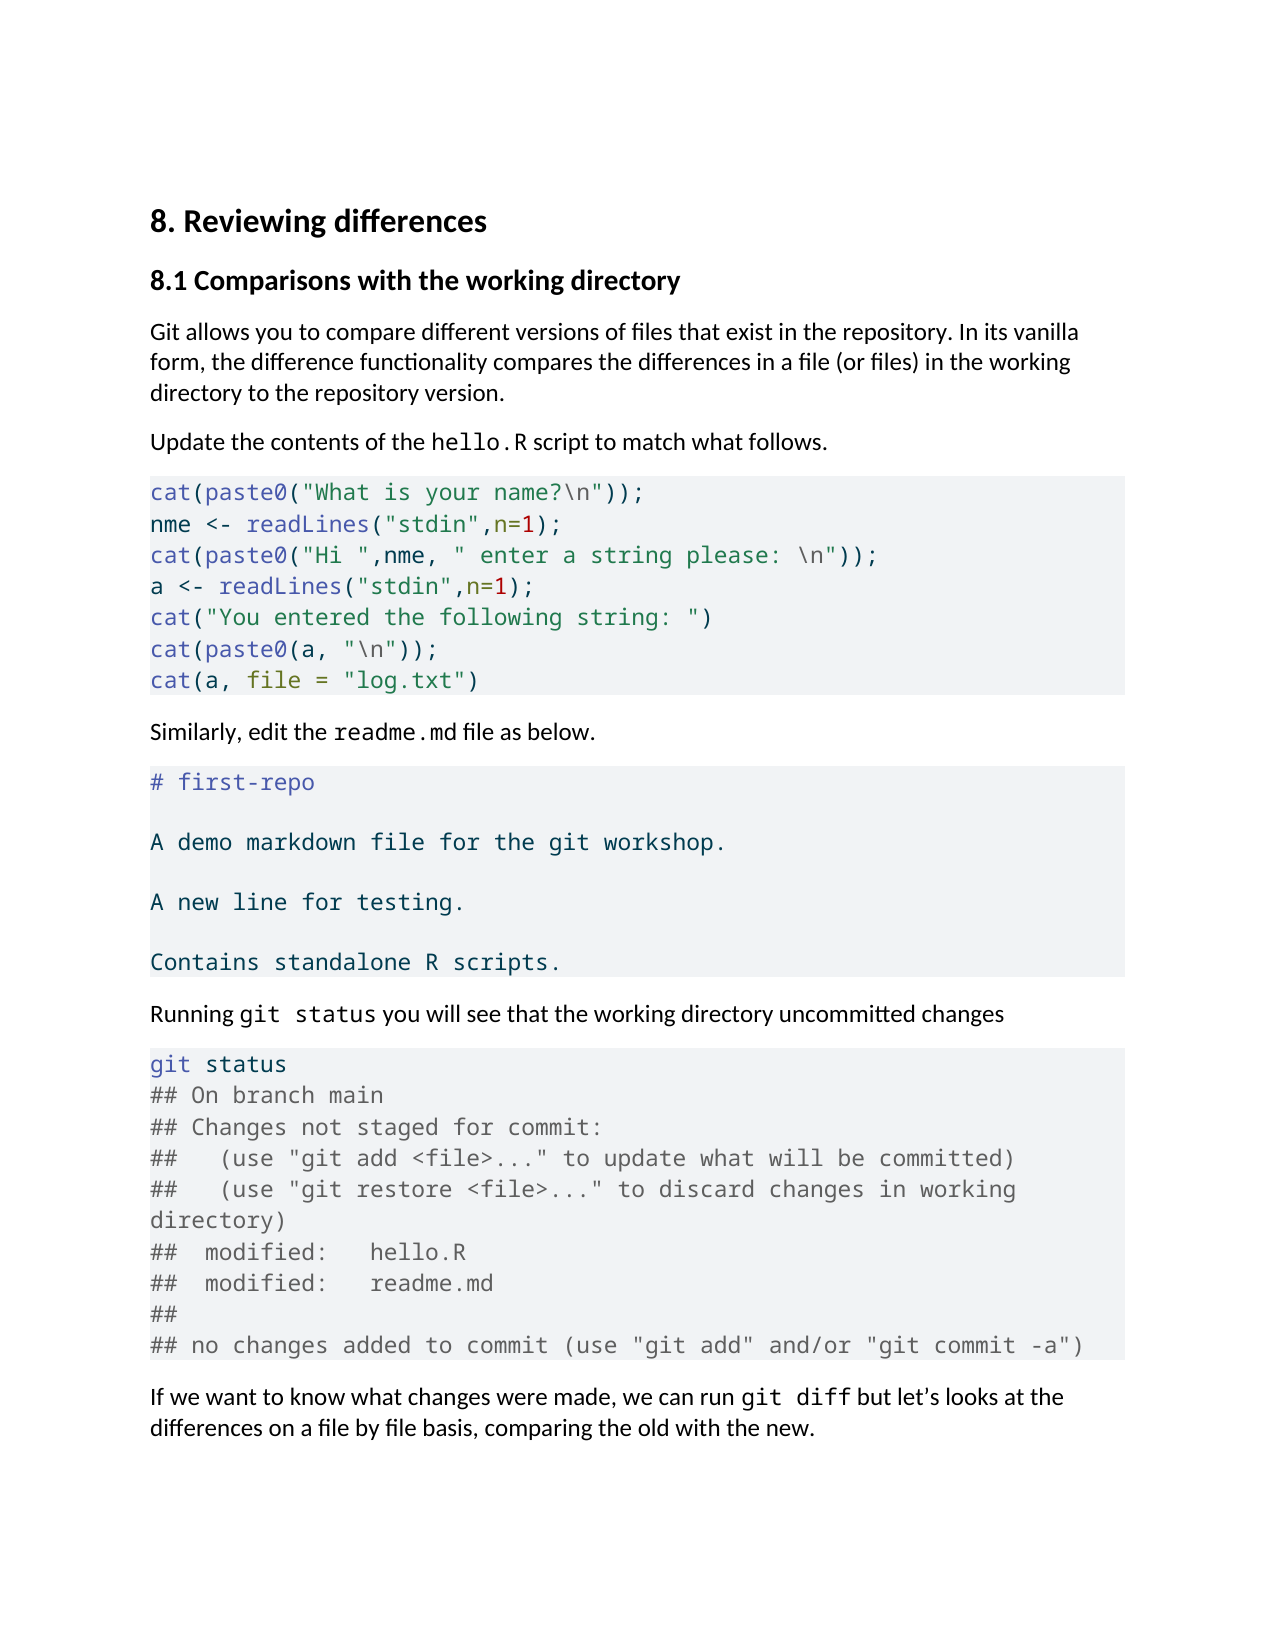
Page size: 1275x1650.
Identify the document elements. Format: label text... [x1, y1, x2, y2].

text # first-repo A demo markdown file for the git workshop. A new line for testing. Contains standalone R scripts. [150, 766, 1125, 977]
text Running git status you will see that the working directory uncommitted changes [150, 998, 1125, 1029]
subtitle 8. Reviewing differences [150, 200, 1125, 241]
text If we want to know what changes were made, we can run git diff but let’s looks at the differences on a file by file basis, comparing the old with the new. [150, 1381, 1125, 1443]
subtitle 8.1 Comparisons with the working directory [150, 262, 1125, 297]
text Similarly, edit the readme.md file as below. [150, 716, 1125, 747]
text Git allows you to compare different versions of files that exist in the repository. In its vanilla form, the difference functionality compares the differences in a file (or files) in the working directory to the repository version. [150, 316, 1125, 407]
text git status ## On branch main ## Changes not staged for commit: ## (use "git add <file>..." to update what will be committed) ## (use "git restore <file>..." to discard changes in working directory) ## modified: hello.R ## modified: readme.md ## ## no changes added to commit (use "git add" and/or "git commit -a") [177, 1048, 1125, 1360]
text cat(paste0("What is your name?\n")); nme <- readLines("stdin",n=1); cat(paste0("Hi ",nme, " enter a string please: \n")); a <- readLines("stdin",n=1); cat("You entered the following string: ") cat(paste0(a, "\n")); cat(a, file = "log.txt") [150, 476, 1125, 695]
text Update the contents of the hello.R script to match what follows. [150, 426, 1125, 457]
